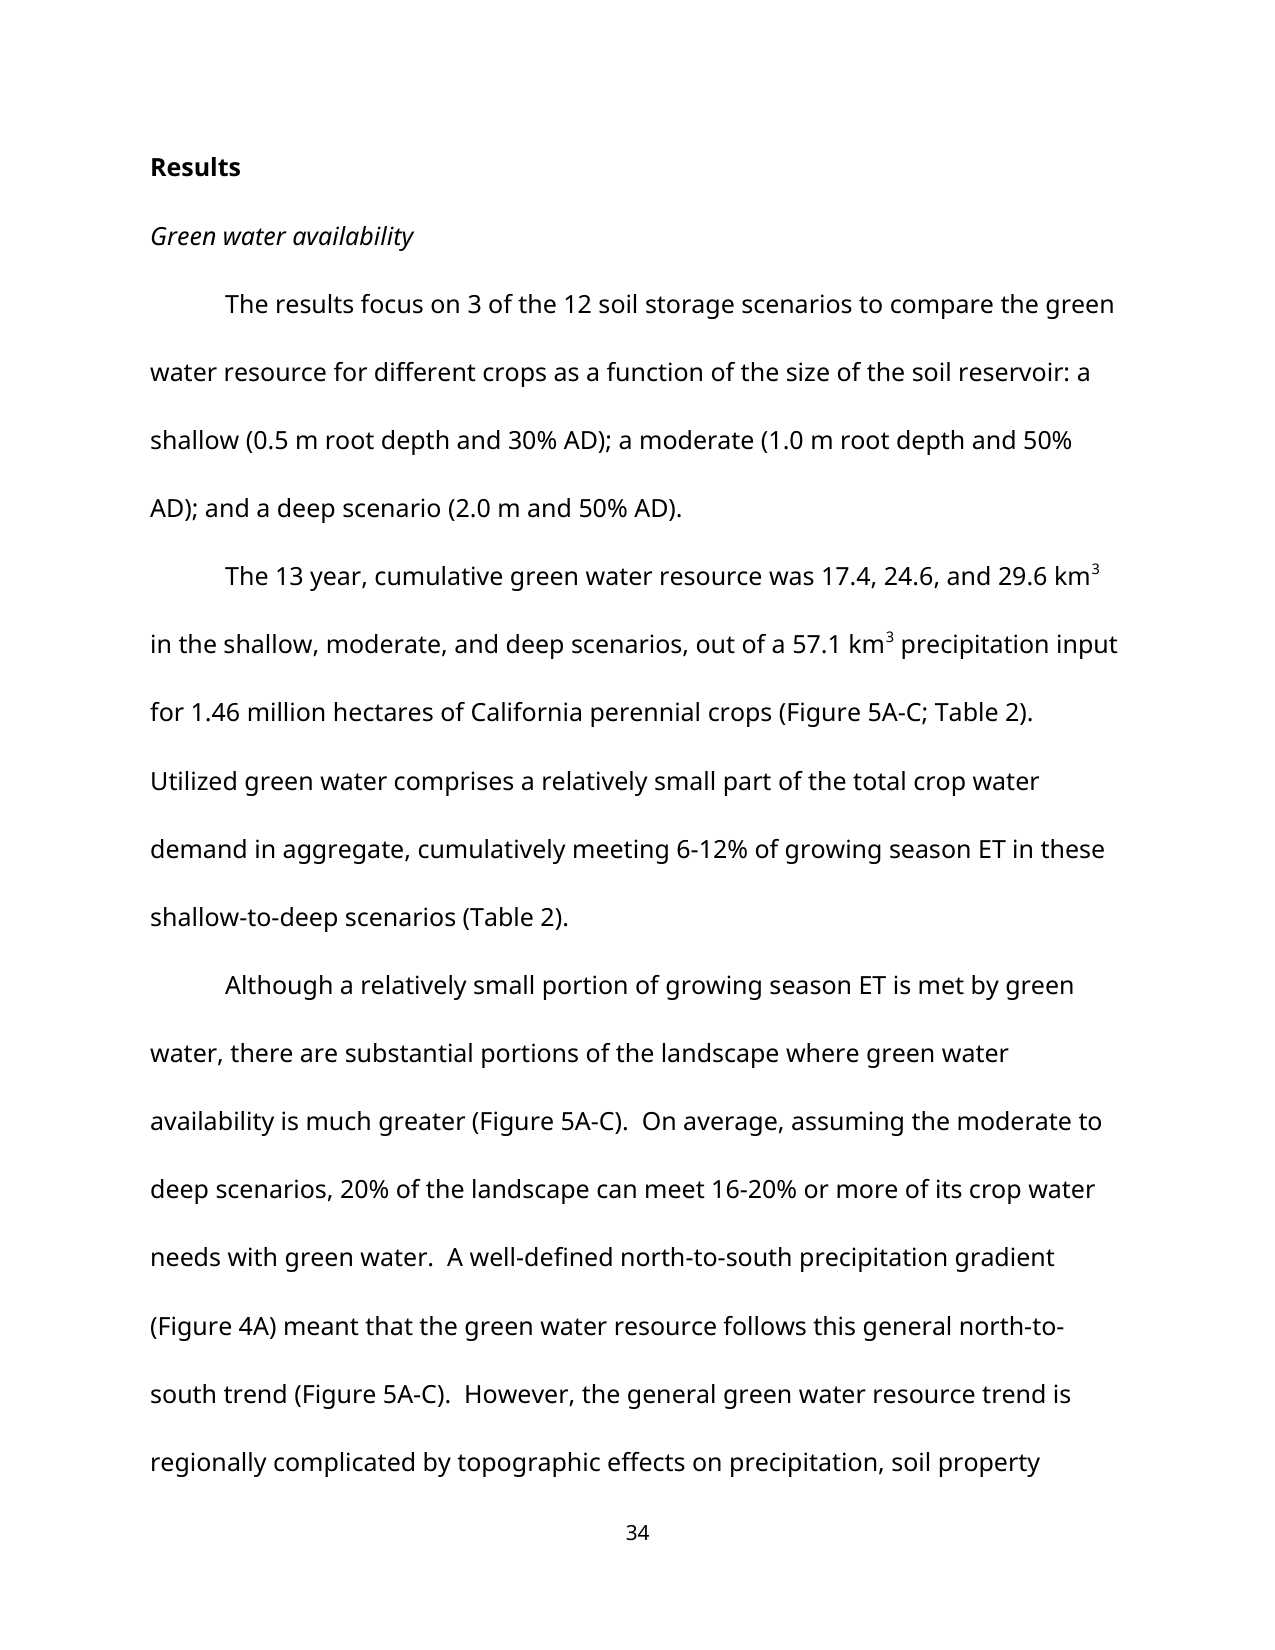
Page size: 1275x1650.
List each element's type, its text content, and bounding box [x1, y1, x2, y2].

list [150, 967, 1125, 1478]
list The results focus on 3 of the 12 soil storage scenarios to compare the green water resource for different crops as a function of the size of the soil reservoir: a shallow (0.5 m root depth and 30% AD); a moderate (1.0 m root depth and 50% AD); and a deep scenario (2.0 m and 50% AD). [150, 286, 1125, 525]
list Green water availability [150, 218, 1125, 252]
list The 13 year, cumulative green water resource was 17.4, 24.6, and 29.6 km3 in the shallow, moderate, and deep scenarios, out of a 57.1 km3 precipitation input for 1.46 million hectares of California perennial crops (Figure 5A-C; Table 2). Utilized green water comprises a relatively small part of the total crop water demand in aggregate, cumulatively meeting 6-12% of growing season ET in these shallow-to-deep scenarios (Table 2). [150, 559, 1125, 933]
text Results [150, 150, 1125, 184]
